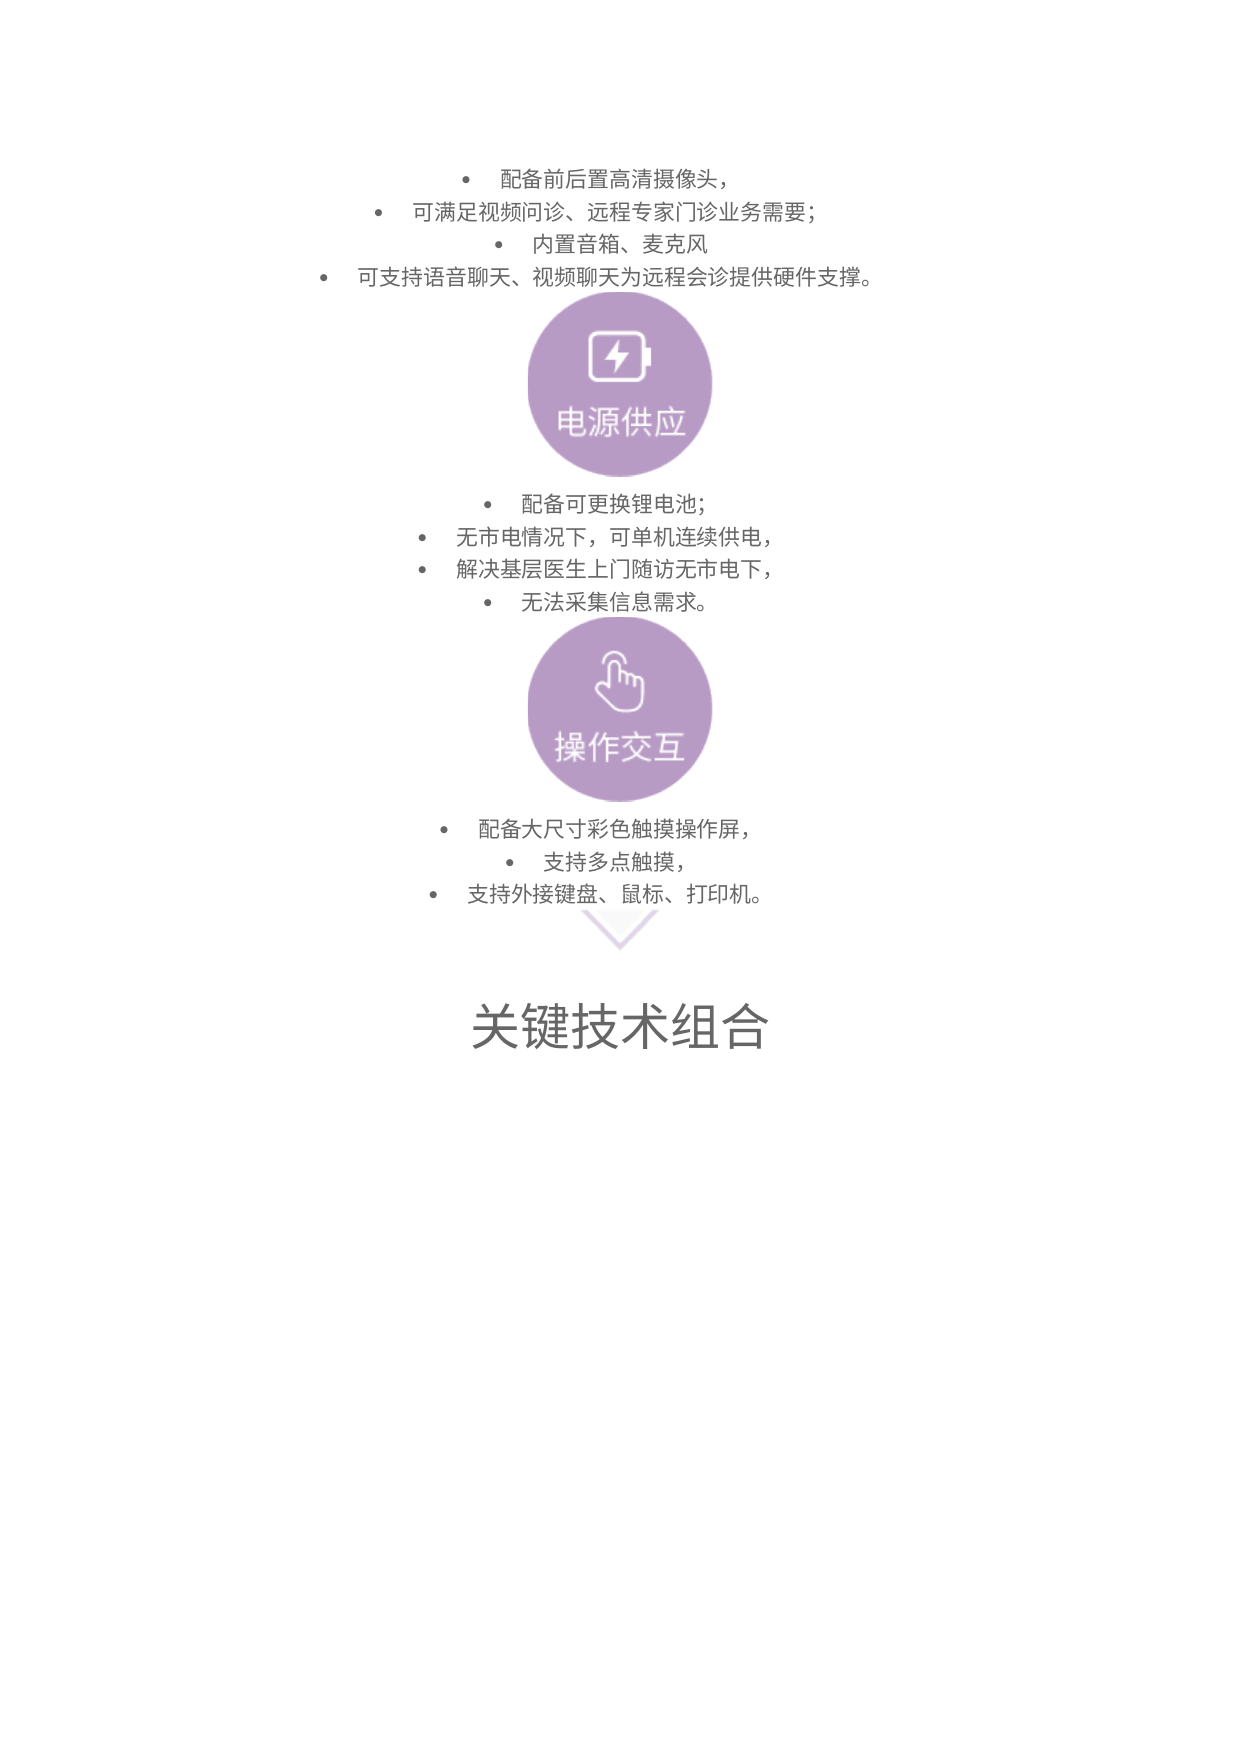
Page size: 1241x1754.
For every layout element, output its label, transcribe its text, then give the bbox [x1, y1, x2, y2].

list 支持外接键盘、鼠标、打印机。 [150, 877, 1053, 909]
list 配备可更换锂电池； [150, 487, 1053, 519]
list 可满足视频问诊、远程专家门诊业务需要； [150, 194, 1053, 227]
picture [580, 909, 661, 951]
list 无法采集信息需求。 [150, 584, 1053, 617]
picture [527, 617, 713, 802]
list 无市电情况下，可单机连续供电， [150, 519, 1053, 552]
list 内置音箱、麦克风 [150, 227, 1053, 259]
list 支持多点触摸， [150, 844, 1053, 877]
list 配备大尺寸彩色触摸操作屏， [150, 812, 1053, 844]
subtitle 关键技术组合 [187, 974, 1053, 1072]
list 解决基层医生上门随访无市电下， [150, 552, 1053, 584]
list 可支持语音聊天、视频聊天为远程会诊提供硬件支撑。 [150, 259, 1053, 292]
list 配备前后置高清摄像头， [150, 162, 1053, 194]
picture [527, 292, 713, 477]
